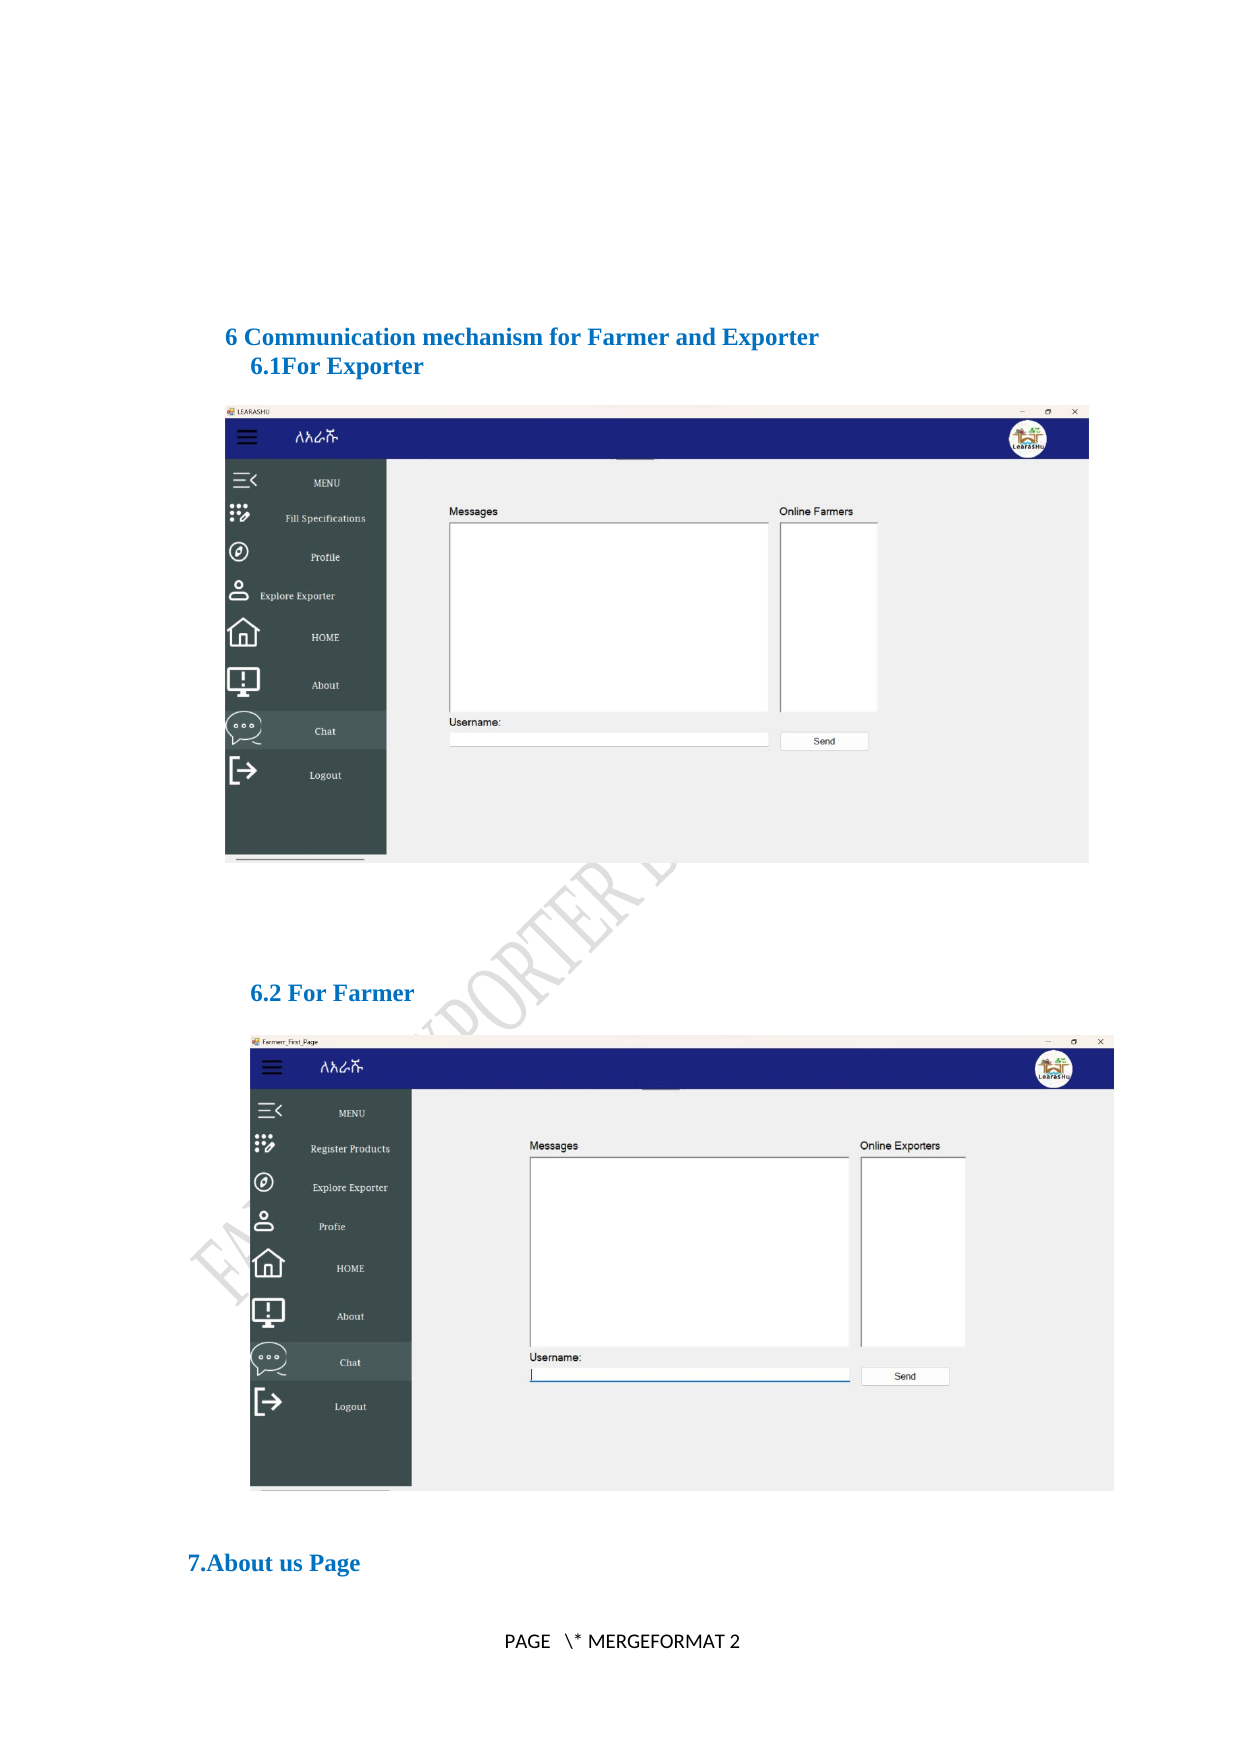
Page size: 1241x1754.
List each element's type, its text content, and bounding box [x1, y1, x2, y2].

picture [225, 405, 1089, 863]
picture [250, 1035, 1114, 1491]
text 7.About us Page [187, 1548, 1053, 1577]
text 6.1For Exporter [225, 351, 1053, 380]
text 6 Communication mechanism for Farmer and Exporter [225, 322, 1053, 351]
text 6.2 For Farmer [225, 978, 1053, 1007]
